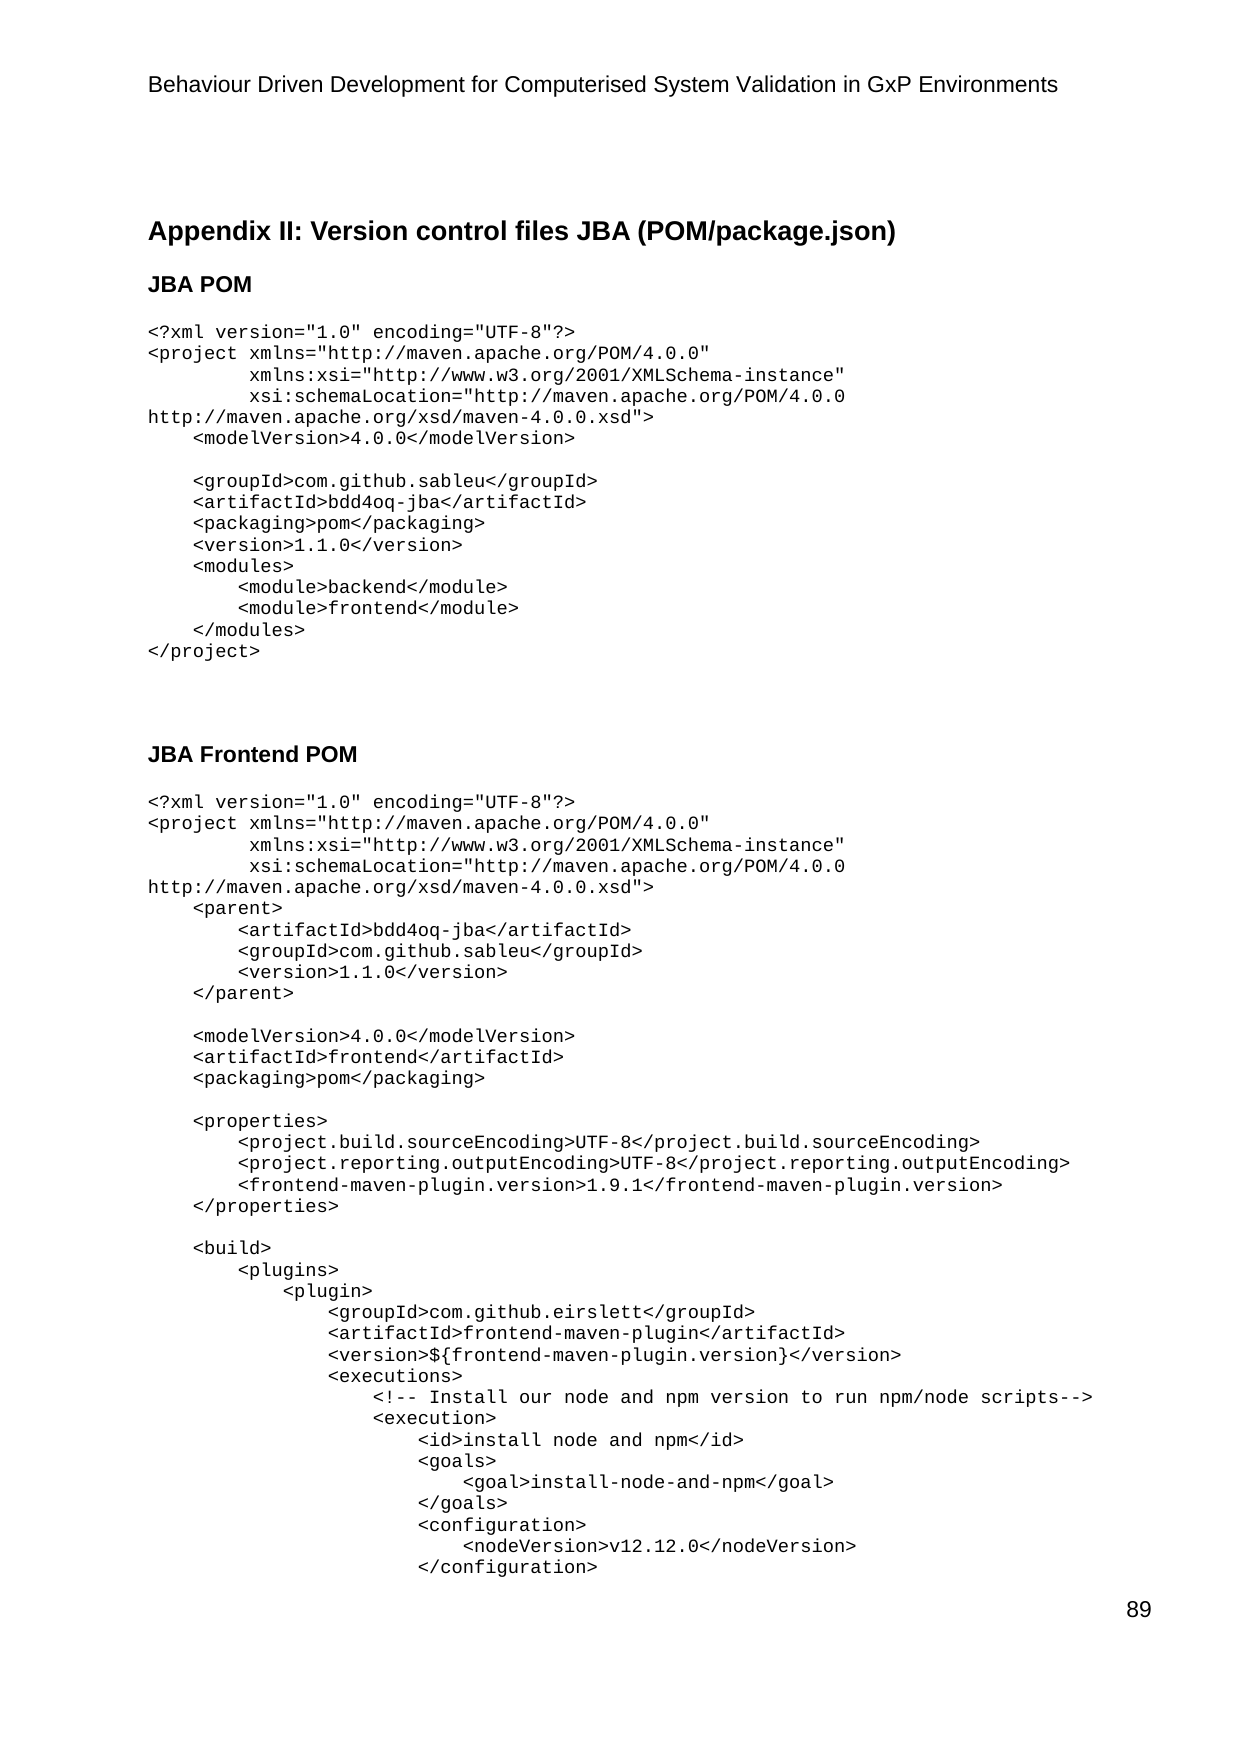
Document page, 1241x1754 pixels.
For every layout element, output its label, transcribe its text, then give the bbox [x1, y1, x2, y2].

text <execution> [148, 1409, 1152, 1430]
text <frontend-maven-plugin.version>1.9.1</frontend-maven-plugin.version> [148, 1175, 1152, 1197]
text <artifactId>bdd4oq-jba</artifactId> [148, 493, 1152, 514]
text <!-- Install our node and npm version to run npm/node scripts--> [148, 1388, 1152, 1409]
text <packaging>pom</packaging> [148, 514, 1152, 535]
text <modelVersion>4.0.0</modelVersion> [148, 429, 1152, 450]
text <build> [148, 1239, 1152, 1260]
text <id>install node and npm</id> [148, 1430, 1152, 1452]
text <executions> [148, 1367, 1152, 1388]
text <module>backend</module> [148, 578, 1152, 599]
text </properties> [148, 1197, 1152, 1218]
text <artifactId>frontend</artifactId> [148, 1048, 1152, 1069]
text <goals> [148, 1452, 1152, 1473]
text <configuration> [148, 1515, 1152, 1537]
text <properties> [148, 1112, 1152, 1133]
text <project xmlns="http://maven.apache.org/POM/4.0.0" [148, 344, 1152, 365]
text xmlns:xsi="http://www.w3.org/2001/XMLSchema-instance" [148, 835, 1152, 857]
text <version>1.1.0</version> [148, 963, 1152, 984]
text <?xml version="1.0" encoding="UTF-8"?> [148, 793, 1152, 814]
text <groupId>com.github.sableu</groupId> [148, 942, 1152, 963]
text <project.reporting.outputEncoding>UTF-8</project.reporting.outputEncoding> [148, 1154, 1152, 1175]
text </configuration> [148, 1558, 1152, 1579]
text JBA POM [148, 271, 1152, 297]
text </project> [148, 642, 1152, 663]
text <project xmlns="http://maven.apache.org/POM/4.0.0" [148, 814, 1152, 835]
text <modules> [148, 557, 1152, 578]
text </goals> [148, 1494, 1152, 1515]
text <version>${frontend-maven-plugin.version}</version> [148, 1345, 1152, 1367]
text <plugin> [148, 1282, 1152, 1303]
text xmlns:xsi="http://www.w3.org/2001/XMLSchema-instance" [148, 365, 1152, 387]
text <plugins> [148, 1260, 1152, 1282]
text <module>frontend</module> [148, 599, 1152, 620]
text <version>1.1.0</version> [148, 535, 1152, 557]
text <packaging>pom</packaging> [148, 1069, 1152, 1090]
text <groupId>com.github.eirslett</groupId> [148, 1303, 1152, 1324]
text <?xml version="1.0" encoding="UTF-8"?> [148, 323, 1152, 344]
text xsi:schemaLocation="http://maven.apache.org/POM/4.0.0 http://maven.apache.org/xsd/maven-4.0.0.xsd"> [148, 857, 1152, 899]
text xsi:schemaLocation="http://maven.apache.org/POM/4.0.0 http://maven.apache.org/xsd/maven-4.0.0.xsd"> [148, 387, 1152, 429]
text <goal>install-node-and-npm</goal> [148, 1473, 1152, 1494]
text <artifactId>frontend-maven-plugin</artifactId> [148, 1324, 1152, 1345]
text <groupId>com.github.sableu</groupId> [148, 472, 1152, 493]
text </parent> [148, 984, 1152, 1005]
text <project.build.sourceEncoding>UTF-8</project.build.sourceEncoding> [148, 1133, 1152, 1154]
text <parent> [148, 899, 1152, 920]
text <modelVersion>4.0.0</modelVersion> [148, 1027, 1152, 1048]
text <nodeVersion>v12.12.0</nodeVersion> [148, 1537, 1152, 1558]
text </modules> [148, 620, 1152, 642]
subtitle Appendix II: Version control files JBA (POM/package.json) [148, 215, 1152, 246]
text <artifactId>bdd4oq-jba</artifactId> [148, 920, 1152, 942]
text JBA Frontend POM [148, 741, 1152, 767]
